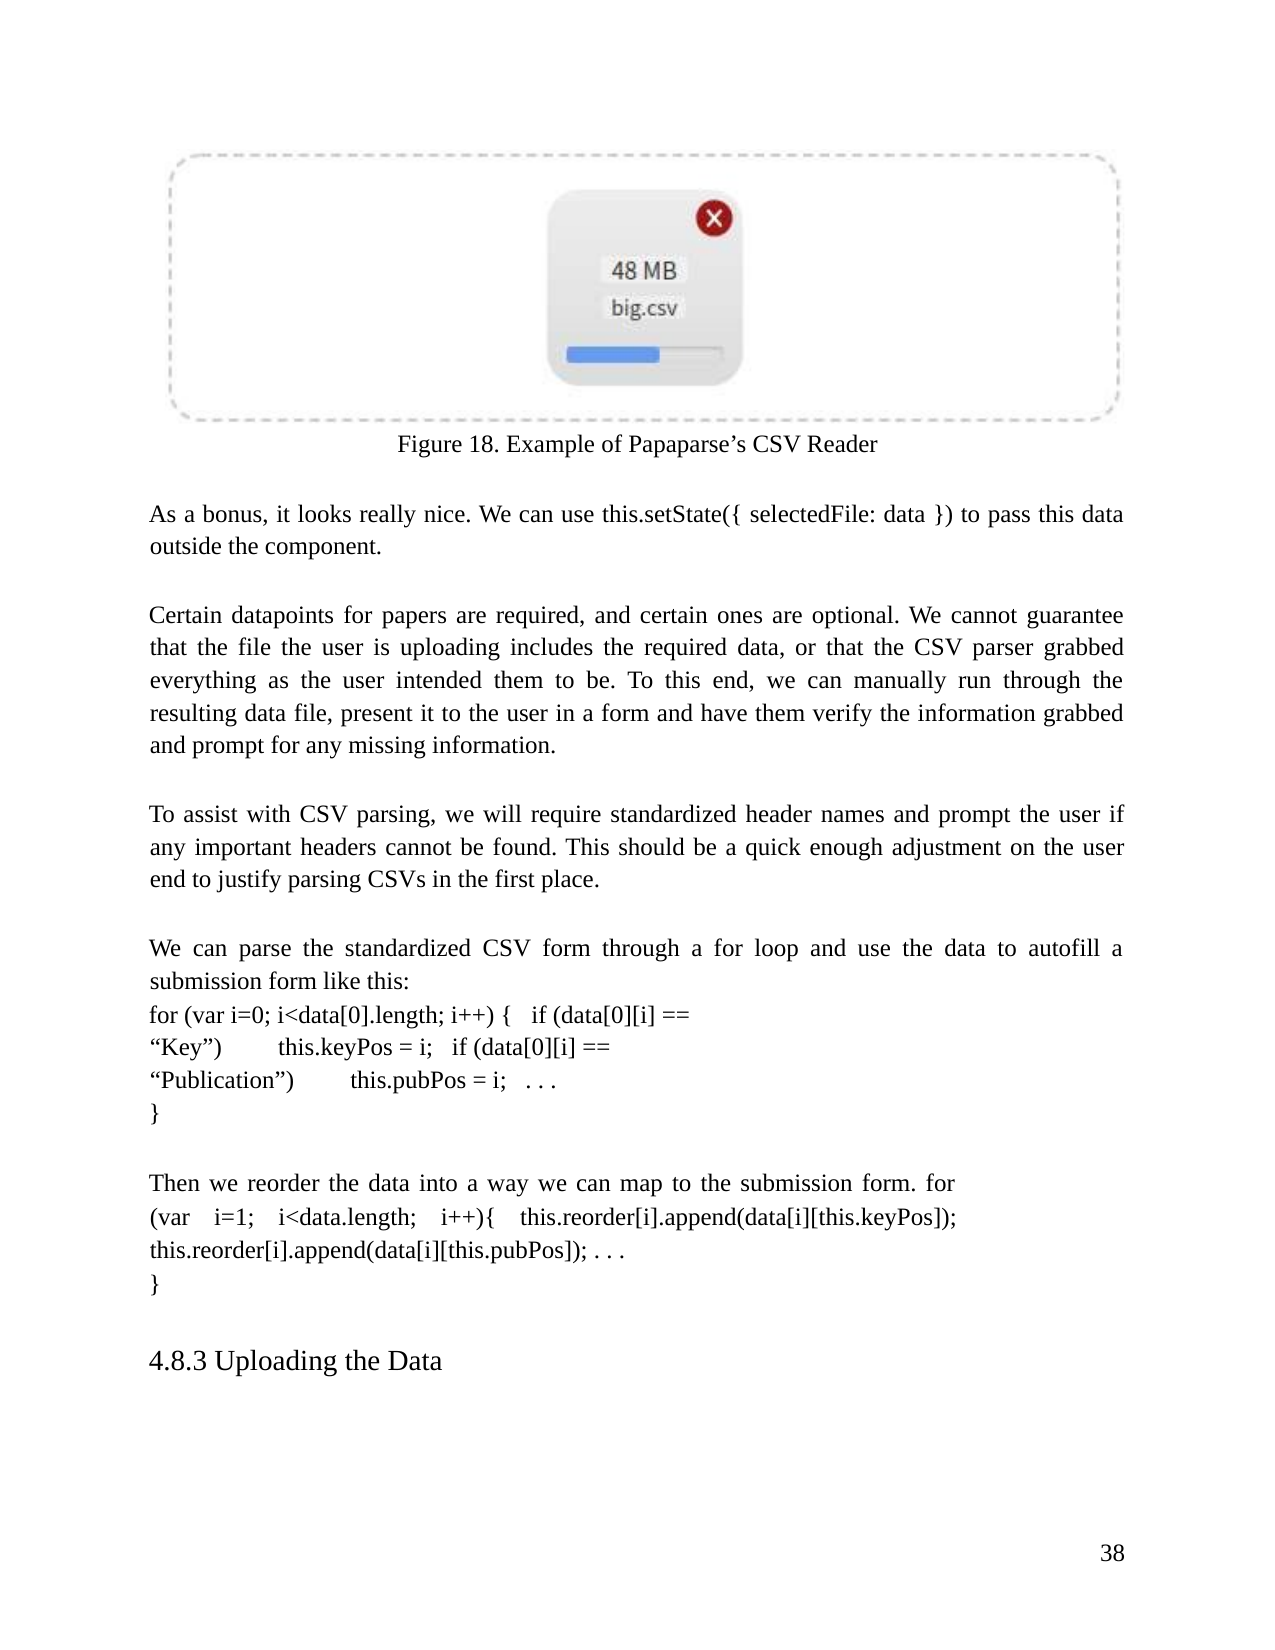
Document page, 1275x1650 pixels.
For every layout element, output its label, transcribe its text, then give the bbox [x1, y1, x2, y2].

text } [148, 1098, 1093, 1127]
text Figure 18. Example of Papaparse’s CSV Reader [150, 429, 1124, 457]
text To assist with CSV parsing, we will require standardized header names and prompt the user if any important headers cannot be found. This should be a quick enough adjustment on the user end to justify parsing CSVs in the first place. [148, 799, 1125, 893]
text for (var i=0; i<data[0].length; i++) { if (data[0][i] == “Key”) this.keyPos = i; if (data[0][i] == “Publication”) this.pubPos = i; . . . [148, 1000, 719, 1094]
text We can parse the standardized CSV form through a for loop and use the data to autofill a submission form like this: [148, 933, 1125, 994]
text } [148, 1269, 1093, 1298]
picture [164, 149, 1125, 427]
text As a bonus, it looks really nice. We can use this.setState({ selectedFile: data }) to pass this data outside the component. [148, 499, 1125, 560]
text 4.8.3 Uploading the Data [148, 1343, 1219, 1377]
text Then we reorder the data into a way we can map to the submission form. for (var i=1; i<data.length; i++){ this.reorder[i].append(data[i][this.keyPos]); this.reorder[i].append(data[i][this.pubPos]); . . . [148, 1168, 957, 1264]
text Certain datapoints for papers are required, and certain ones are optional. We cannot guarantee that the file the user is uploading includes the required data, or that the CSV parser grabbed everything as the user intended them to be. To this end, we can manually run through the resulting data file, present it to the user in a form and have them verify the information grabbed and prompt for any missing information. [148, 600, 1125, 759]
